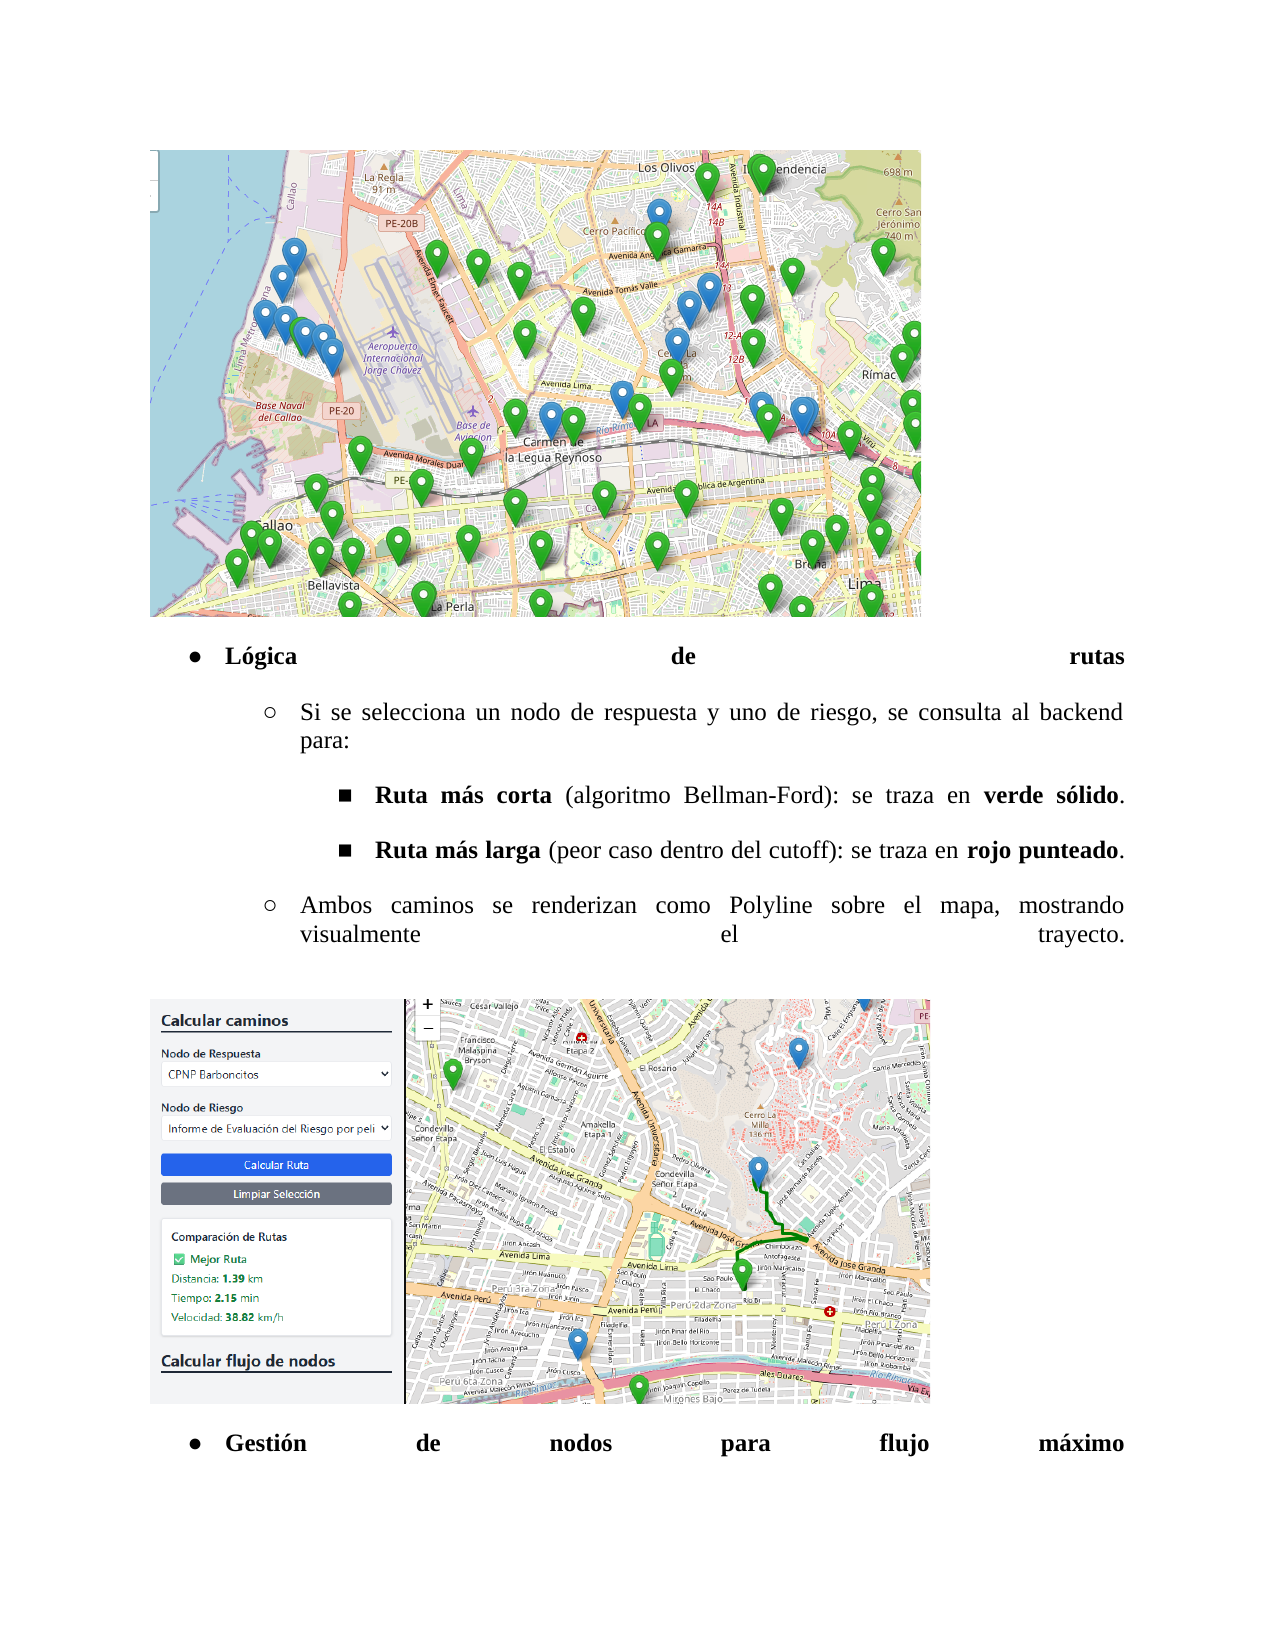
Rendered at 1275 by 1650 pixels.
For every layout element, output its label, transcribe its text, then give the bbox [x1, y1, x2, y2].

list Ambos caminos se renderizan como Polyline sobre el mapa, mostrando visualmente el trayecto. [262, 891, 1125, 974]
list Ruta más corta (algoritmo Bellman-Ford): se traza en verde sólido. [337, 780, 1125, 836]
picture [150, 999, 931, 1404]
list Gestión de nodos para flujo máximo [187, 1428, 1125, 1483]
picture [150, 150, 922, 617]
list Si se selecciona un nodo de respuesta y uno de riesgo, se consulta al backend para: [262, 697, 1125, 780]
list Lógica de rutas [187, 641, 1125, 697]
list Ruta más larga (peor caso dentro del cutoff): se traza en rojo punteado. [337, 836, 1125, 891]
